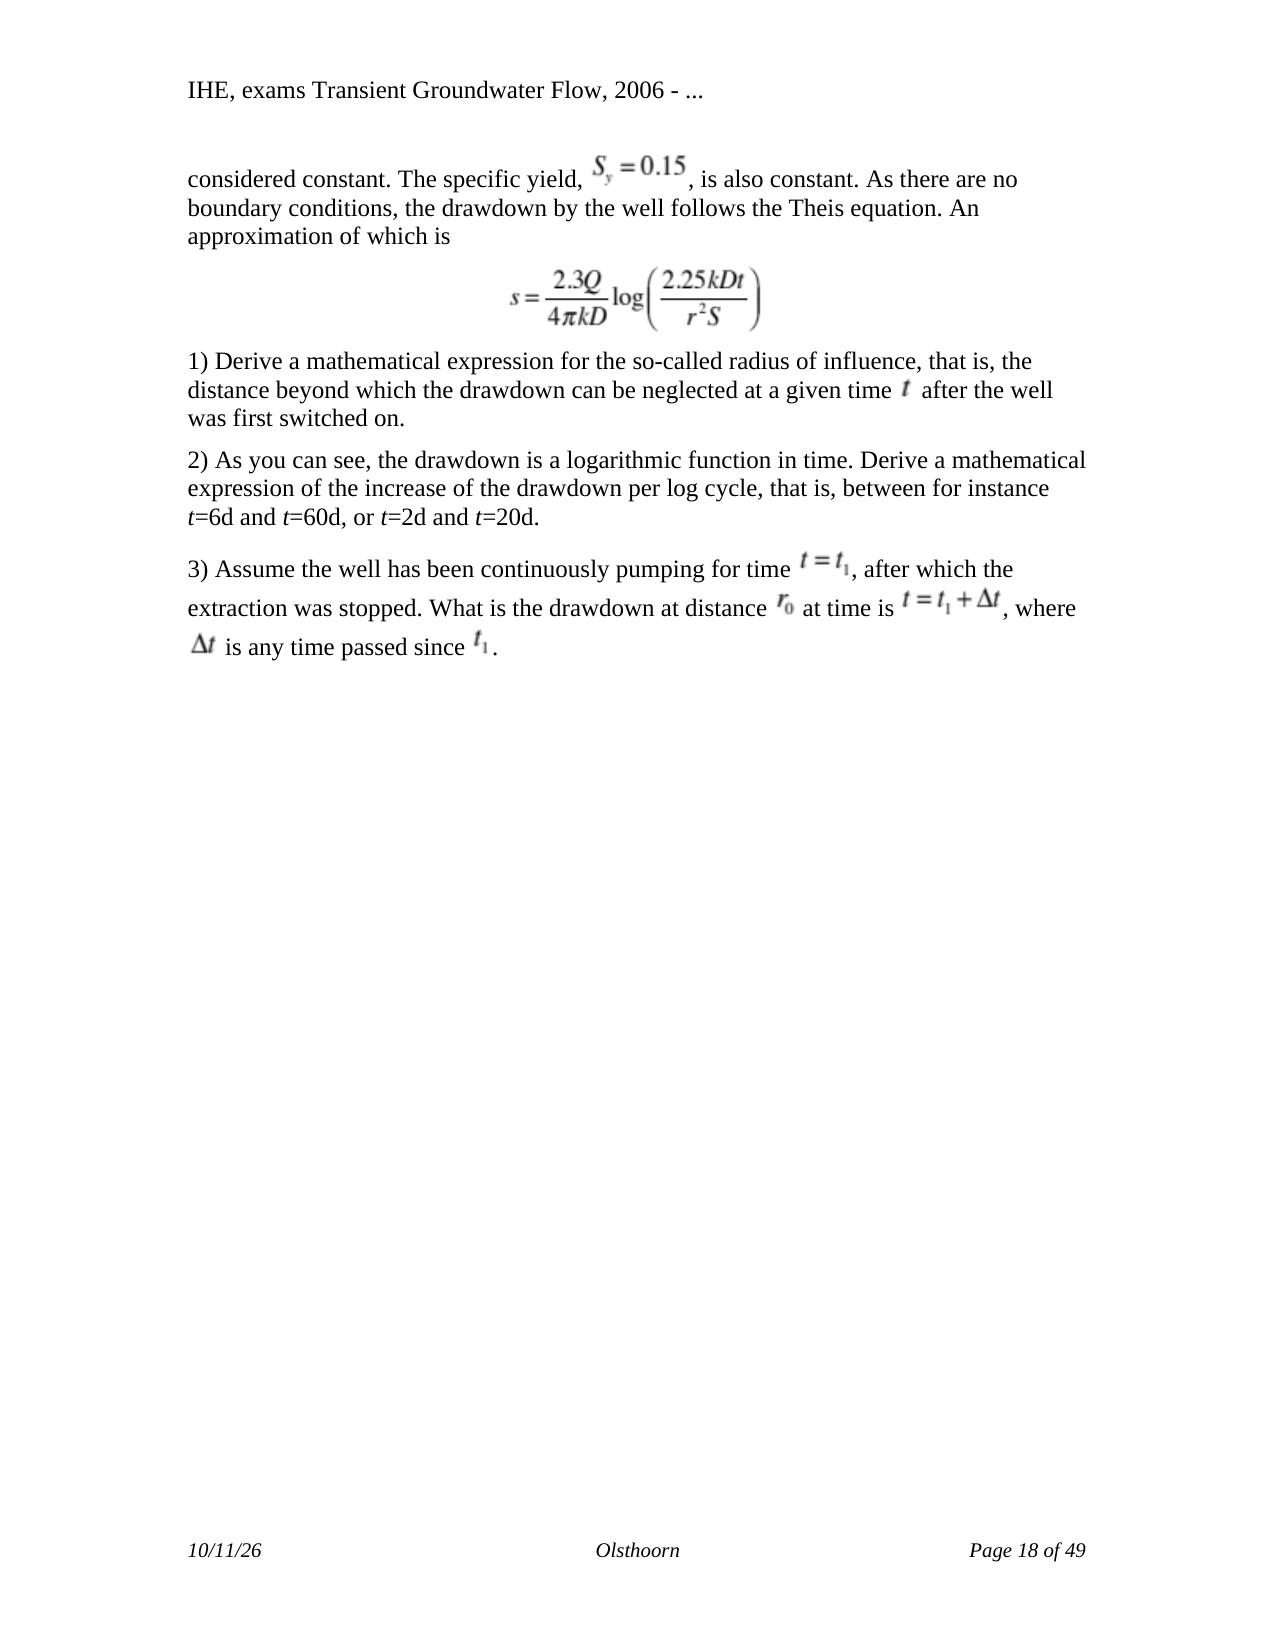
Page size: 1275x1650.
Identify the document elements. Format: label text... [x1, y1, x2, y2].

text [187, 150, 1087, 250]
text 1) Derive a mathematical expression for the so-called radius of influence, that is, the distance beyond which the drawdown can be neglected at a given time after the well was first switched on. [187, 346, 1087, 432]
text 3) Assume the well has been continuously pumping for time , after which the extraction was stopped. What is the drawdown at distance at time is , where is any time passed since . [187, 543, 1087, 661]
text 2) As you can see, the drawdown is a logarithmic function in time. Derive a mathematical expression of the increase of the drawdown per log cycle, that is, between for instance t=6d and t=60d, or t=2d and t=20d. [187, 445, 1087, 531]
